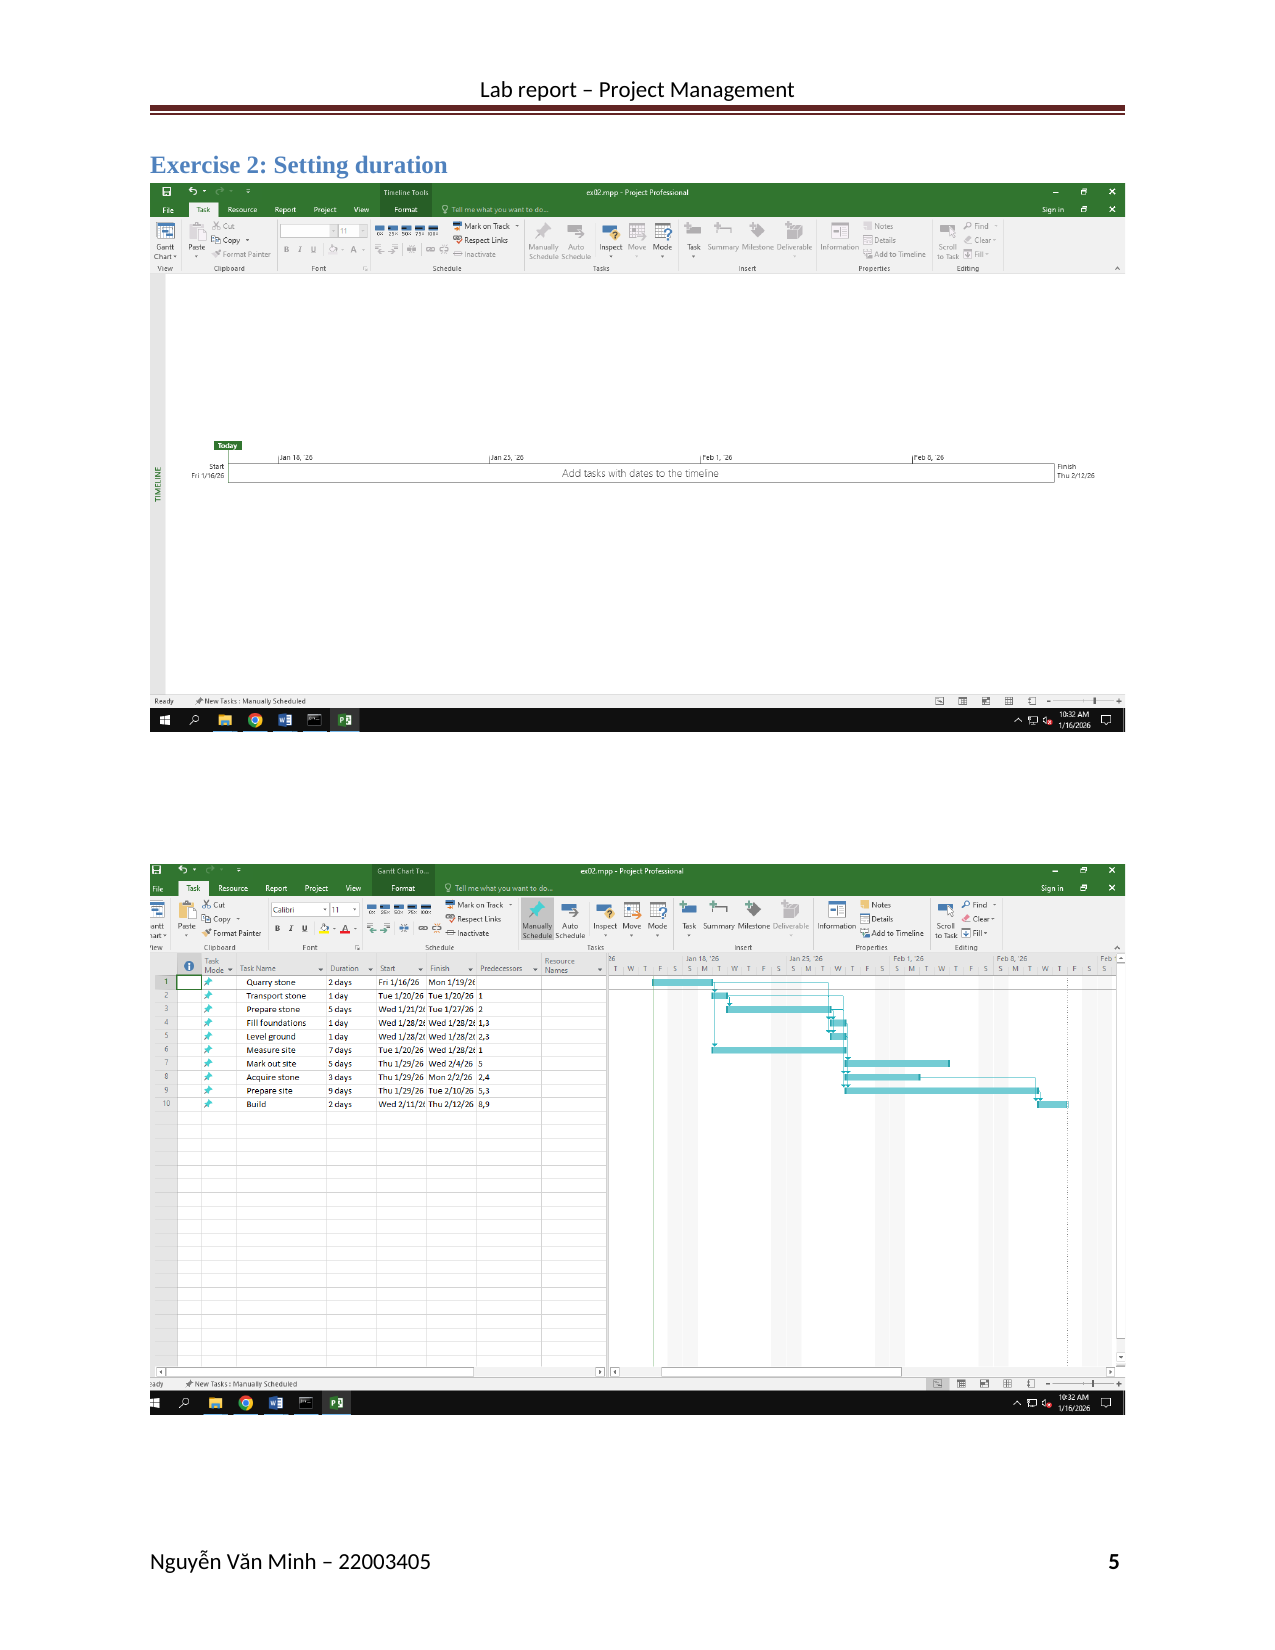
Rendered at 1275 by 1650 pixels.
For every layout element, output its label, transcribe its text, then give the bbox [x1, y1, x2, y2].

picture [150, 183, 1125, 732]
picture [150, 864, 1125, 1415]
subtitle Exercise 2: Setting duration [150, 150, 1125, 179]
